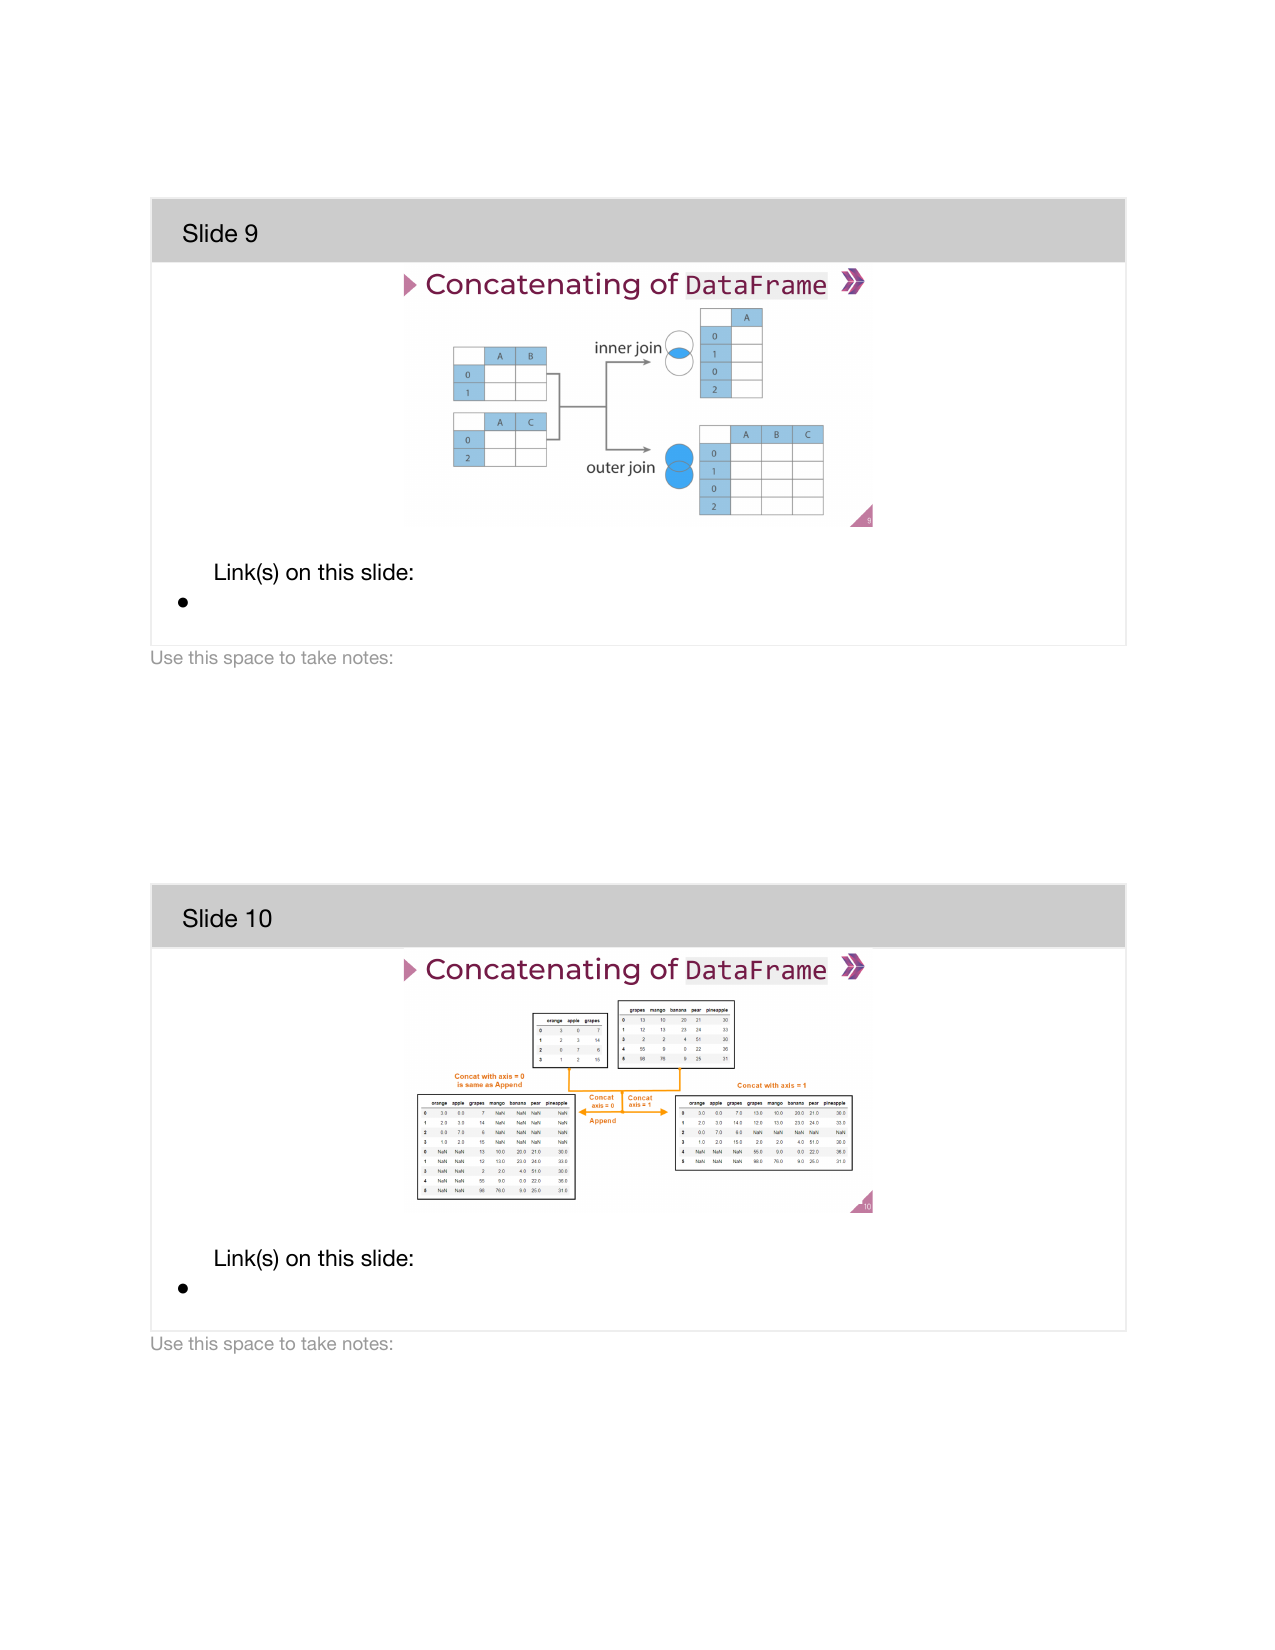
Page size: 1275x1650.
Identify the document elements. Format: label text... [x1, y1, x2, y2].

picture [403, 948, 873, 1213]
table_cell Link(s) on this slide: [152, 263, 1125, 645]
text Use this space to take notes: [150, 646, 1125, 670]
text Use this space to take notes: [150, 1332, 1125, 1356]
table_header Slide 9 [152, 199, 1125, 262]
table_cell Link(s) on this slide: [152, 949, 1125, 1330]
picture [403, 263, 873, 527]
table_header Slide 10 [152, 885, 1125, 947]
